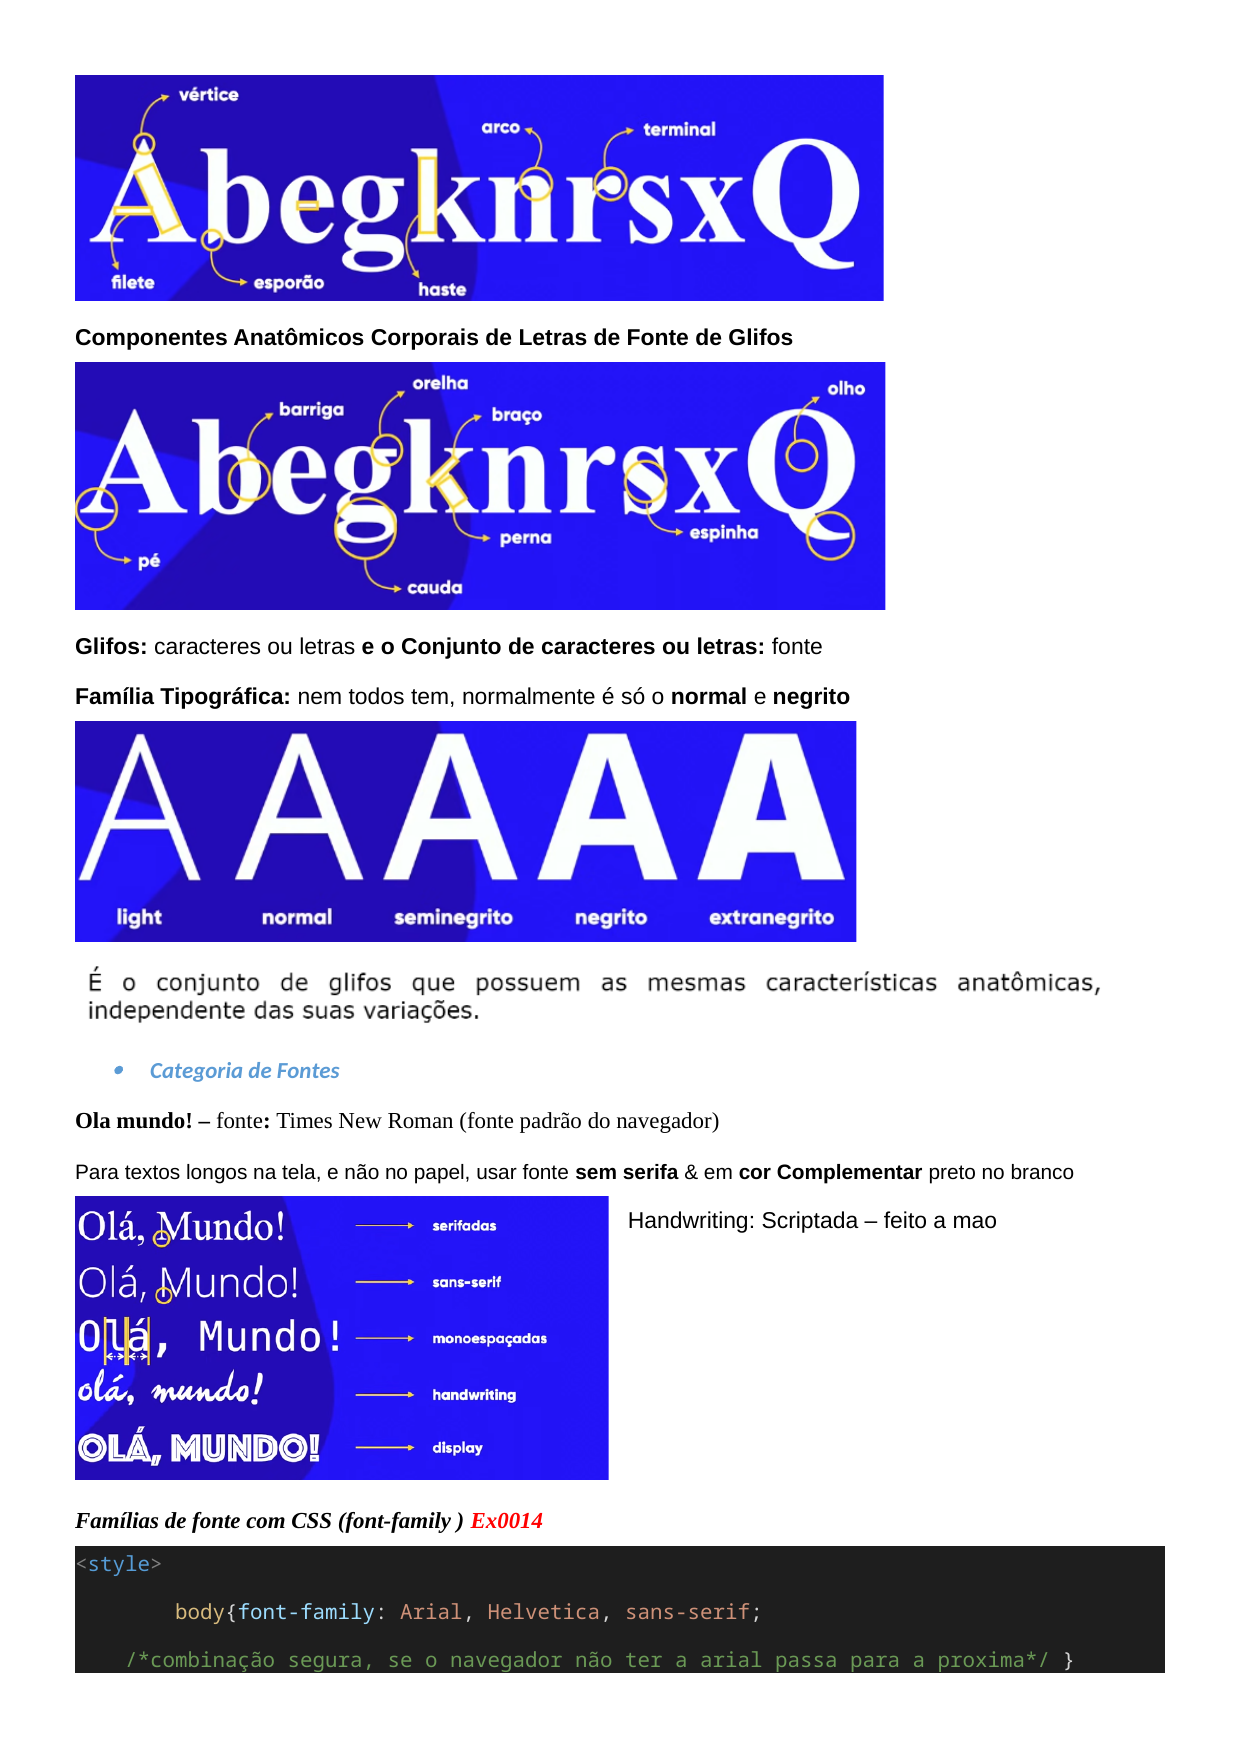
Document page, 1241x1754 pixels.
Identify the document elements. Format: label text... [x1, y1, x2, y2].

text /*combinação segura, se o navegador não ter a arial passa para a proxima*/ } [75, 1642, 1165, 1673]
text Para textos longos na tela, e não no papel, usar fonte sem serifa & em cor Complementar preto no branco [75, 1146, 1165, 1184]
text Família Tipográfica: nem todos tem, normalmente é só o normal e negrito [75, 672, 1165, 709]
text body{font-family: Arial, Helvetica, sans-serif; [75, 1594, 1165, 1626]
text Componentes Anatômicos Corporais de Letras de Fonte de Glifos [75, 313, 1165, 350]
picture [75, 362, 886, 610]
picture [75, 1196, 609, 1480]
picture [75, 75, 884, 301]
list Categoria de Fontes [112, 1046, 1165, 1084]
picture [75, 721, 857, 942]
picture [75, 954, 1106, 1034]
subtitle Famílias de fonte com CSS (font-family ) Ex0014 [75, 1496, 1165, 1534]
text Handwriting: Scriptada – feito a mao [609, 1196, 1165, 1234]
text Ola mundo! – fonte: Times New Roman (fonte padrão do navegador) [75, 1096, 1165, 1134]
text Glifos: caracteres ou letras e o Conjunto de caracteres ou letras: fonte [75, 622, 1165, 659]
text <style> [75, 1546, 1165, 1578]
